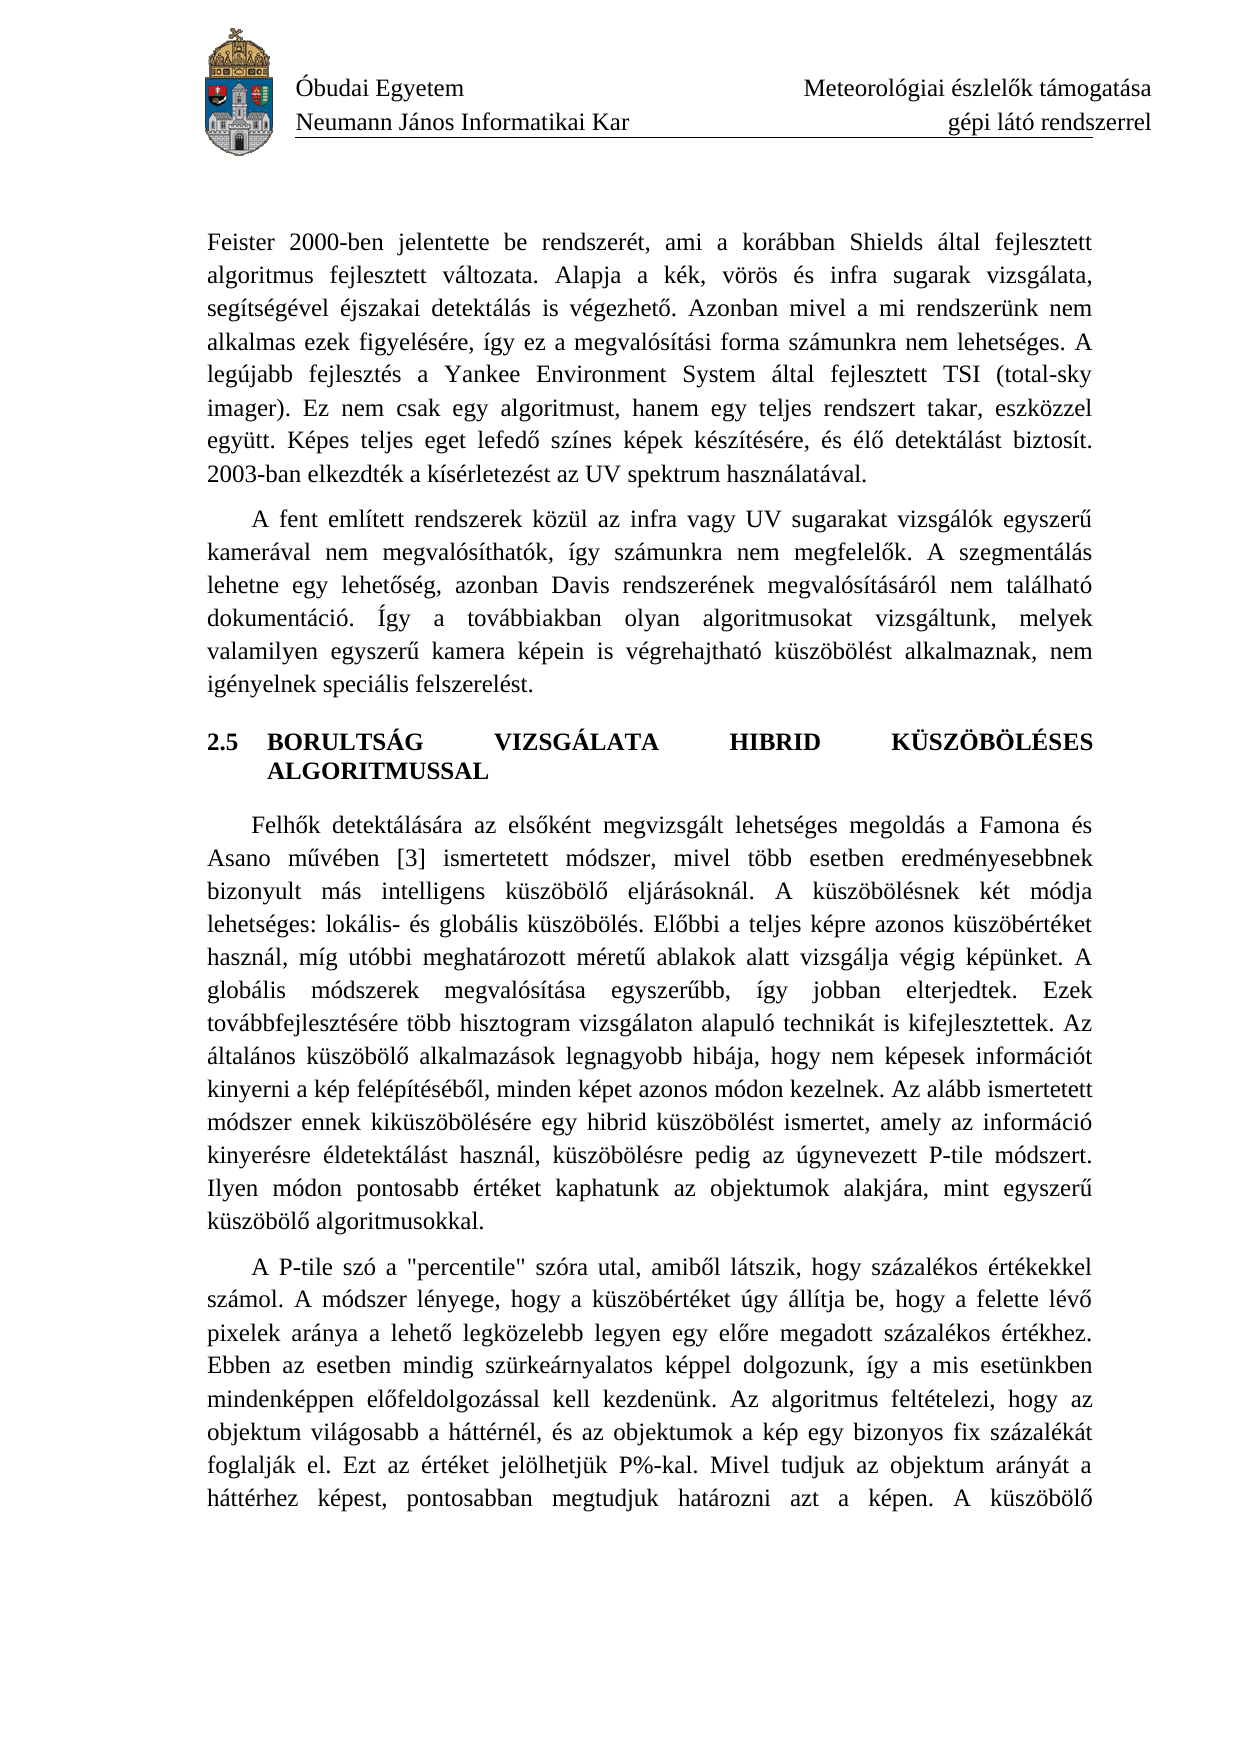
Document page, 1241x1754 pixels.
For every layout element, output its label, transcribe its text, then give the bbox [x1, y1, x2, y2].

text Felhők detektálására az elsőként megvizsgált lehetséges megoldás a Famona és Asano művében [3] ismertetett módszer, mivel több esetben eredményesebbnek bizonyult más intelligens küszöbölő eljárásoknál. A küszöbölésnek két módja lehetséges: lokális- és globális küszöbölés. Előbbi a teljes képre azonos küszöbértéket használ, míg utóbbi meghatározott méretű ablakok alatt vizsgálja végig képünket. A globális módszerek megvalósítása egyszerűbb, így jobban elterjedtek. Ezek továbbfejlesztésére több hisztogram vizsgálaton alapuló technikát is kifejlesztettek. Az általános küszöbölő alkalmazások legnagyobb hibája, hogy nem képesek információt kinyerni a kép felépítéséből, minden képet azonos módon kezelnek. Az alább ismertetett módszer ennek kiküszöbölésére egy hibrid küszöbölést ismertet, amely az információ kinyerésre éldetektálást használ, küszöbölésre pedig az úgynevezett P-tile módszert. Ilyen módon pontosabb értéket kaphatunk az objektumok alakjára, mint egyszerű küszöbölő algoritmusokkal. [207, 810, 1093, 1235]
picture [205, 28, 275, 157]
subtitle Borultság vizsgálata hibrid küszöböléses algoritmussal [207, 727, 1093, 785]
text A fent említett rendszerek közül az infra vagy UV sugarakat vizsgálók egyszerű kamerával nem megvalósíthatók, így számunkra nem megfelelők. A szegmentálás lehetne egy lehetőség, azonban Davis rendszerének megvalósításáról nem található dokumentáció. Így a továbbiakban olyan algoritmusokat vizsgáltunk, melyek valamilyen egyszerű kamera képein is végrehajtható küszöbölést alkalmaznak, nem igényelnek speciális felszerelést. [207, 504, 1093, 698]
